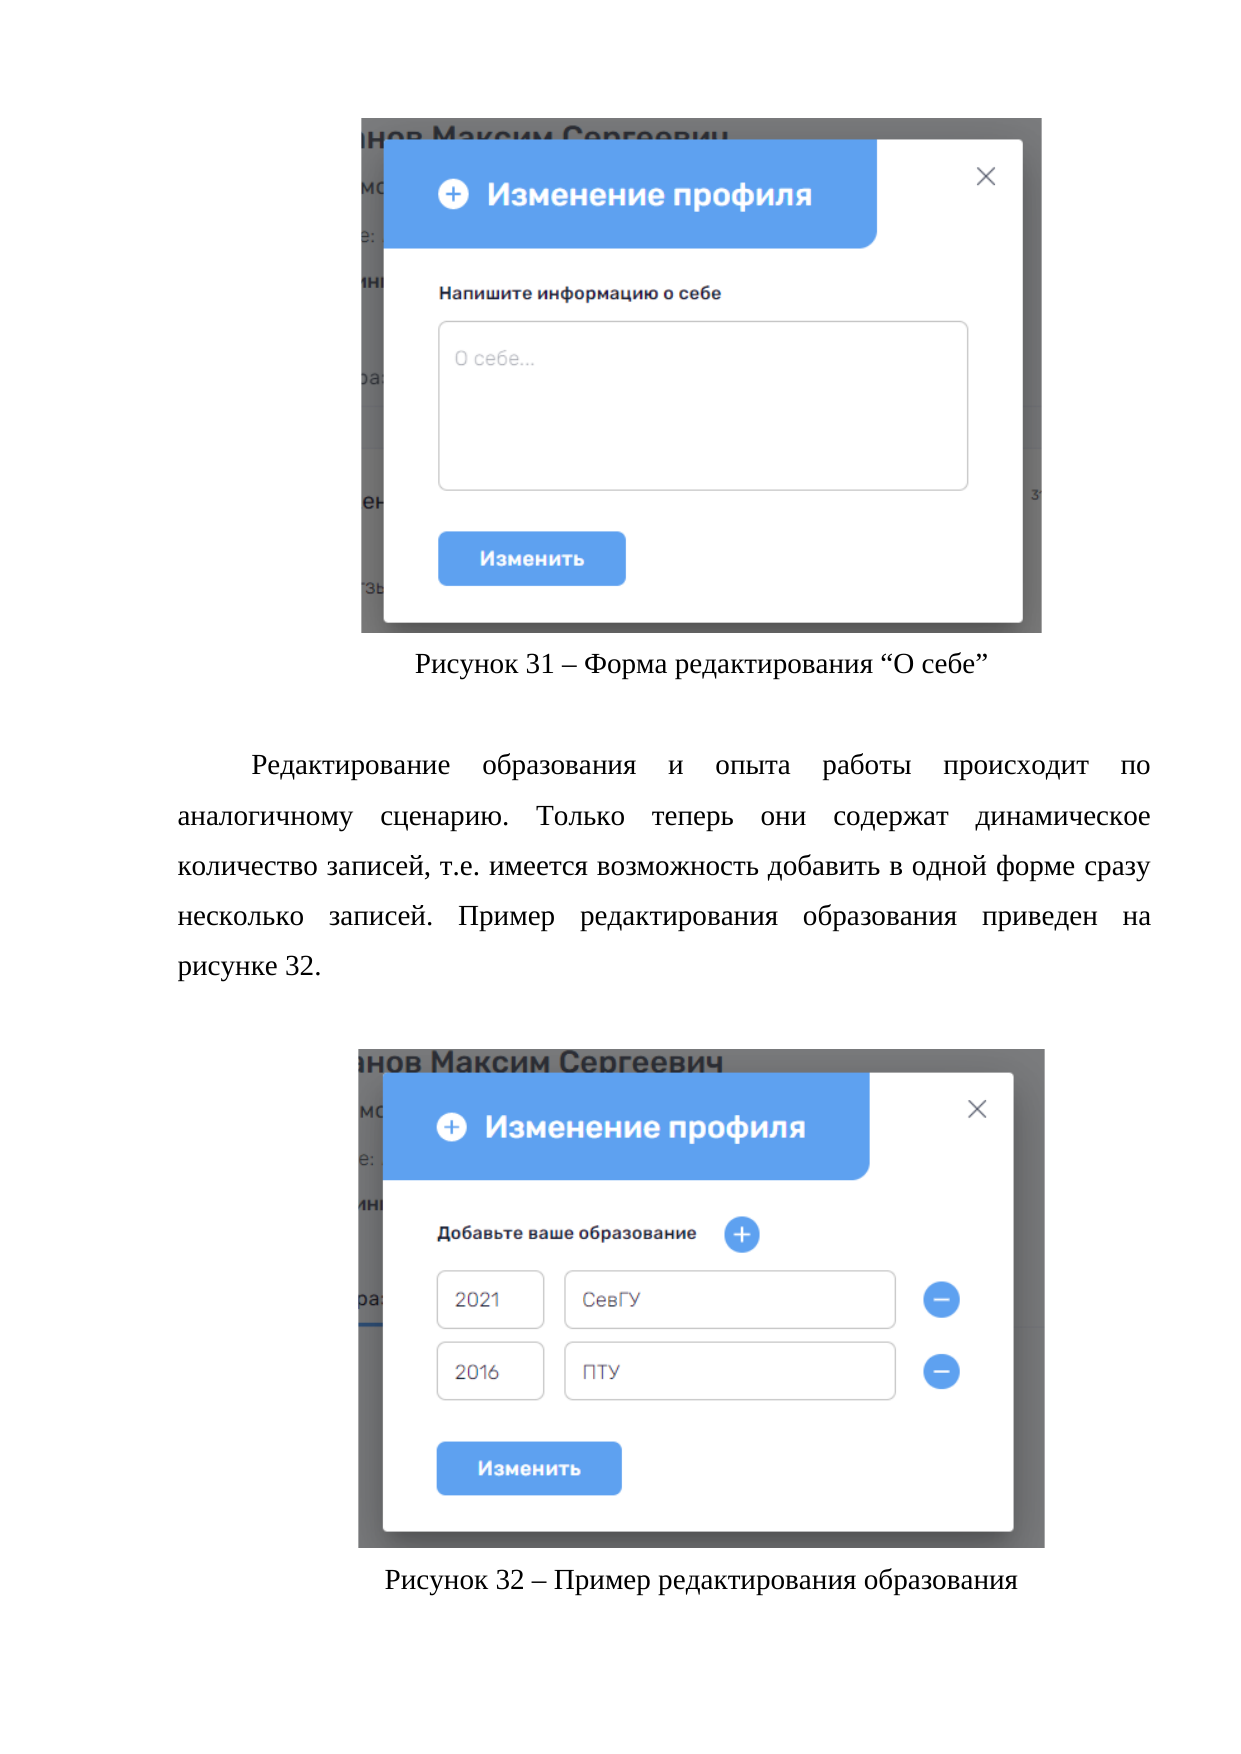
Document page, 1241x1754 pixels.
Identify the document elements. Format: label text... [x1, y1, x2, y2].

text Редактирование образования и опыта работы происходит по аналогичному сценарию. Только теперь они содержат динамическое количество записей, т.е. имеется возможность добавить в одной форме сразу несколько записей. Пример редактирования образования приведен на рисунке 32. [177, 747, 1152, 982]
picture [361, 118, 1042, 633]
text Рисунок 32 – Пример редактирования образования [177, 1562, 1152, 1596]
picture [358, 1049, 1045, 1548]
text Рисунок 31 – Форма редактирования “О себе” [177, 647, 1152, 680]
